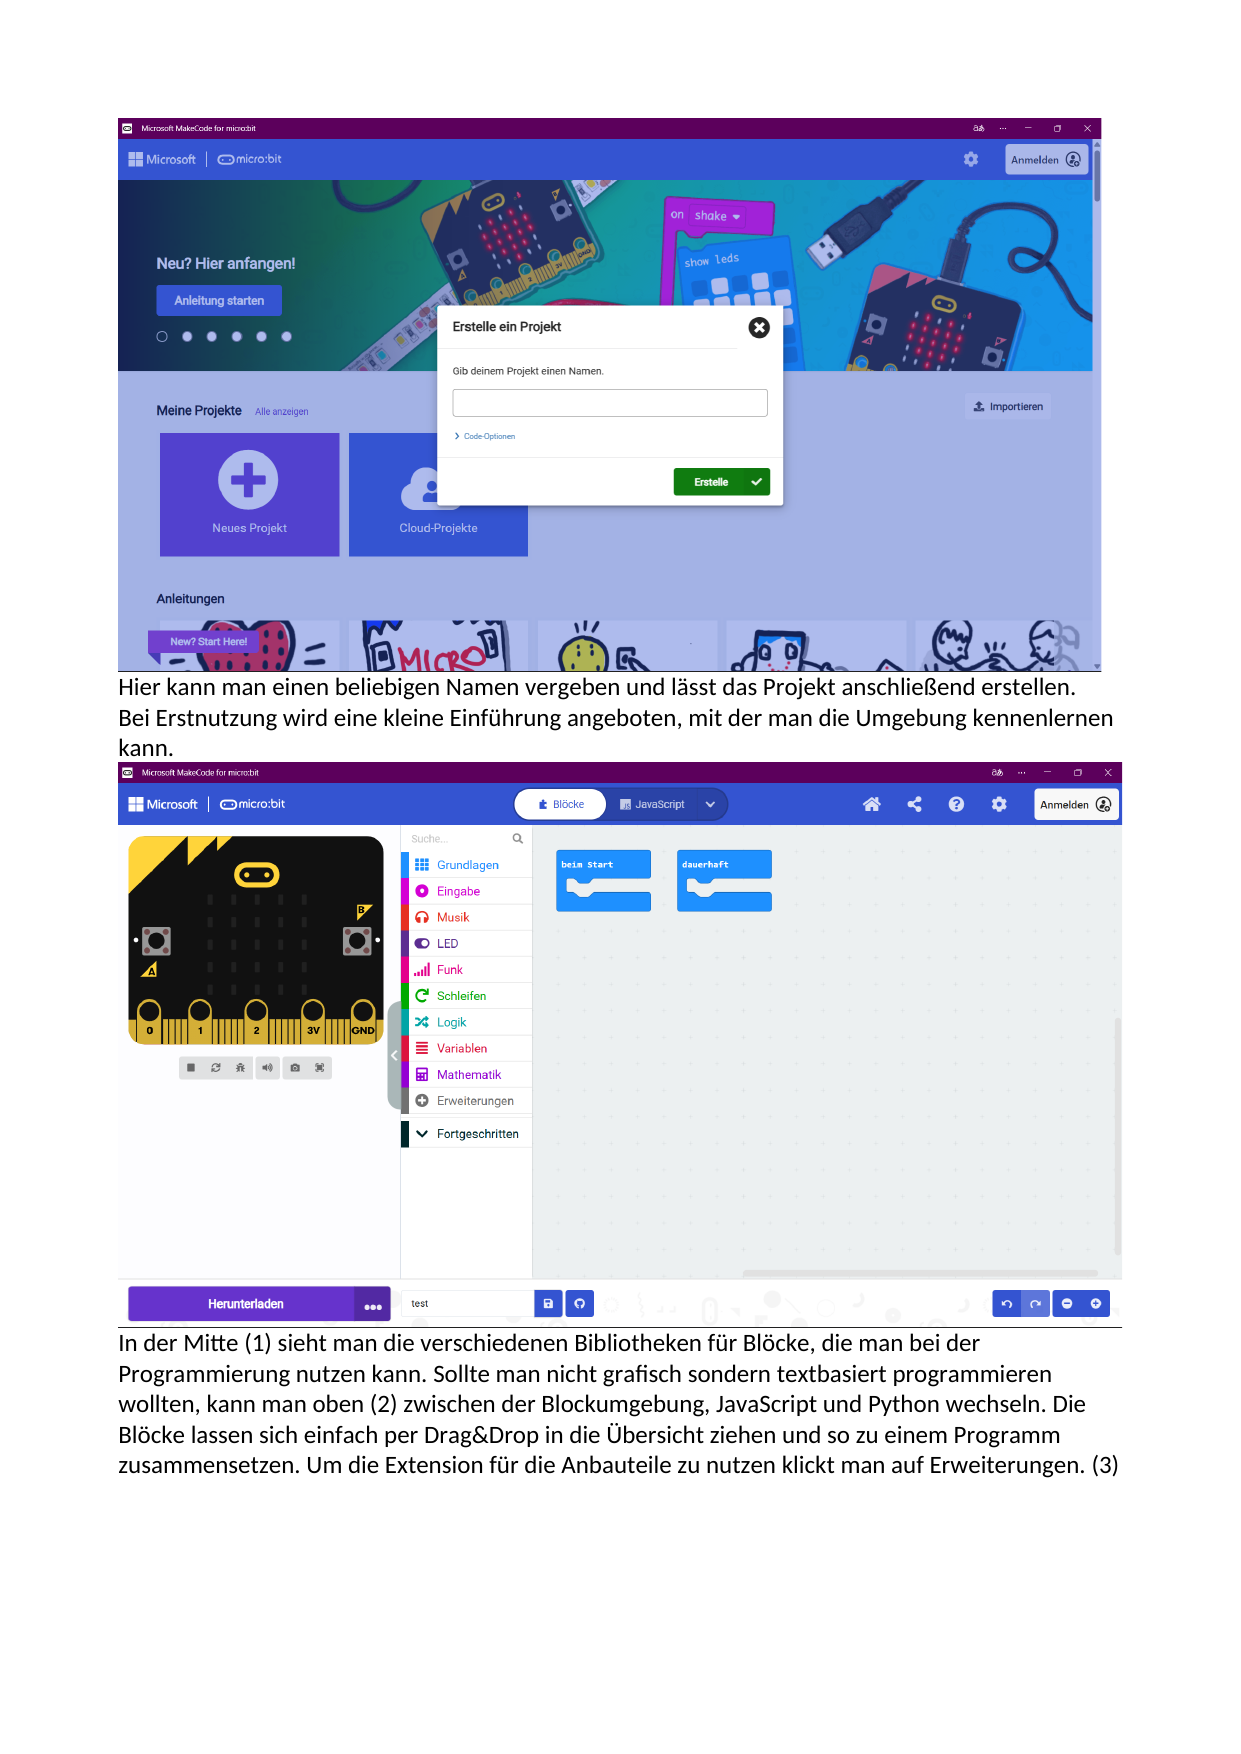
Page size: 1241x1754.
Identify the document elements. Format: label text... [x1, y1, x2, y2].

picture [118, 118, 1102, 672]
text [118, 118, 1122, 762]
picture [118, 762, 1123, 1328]
